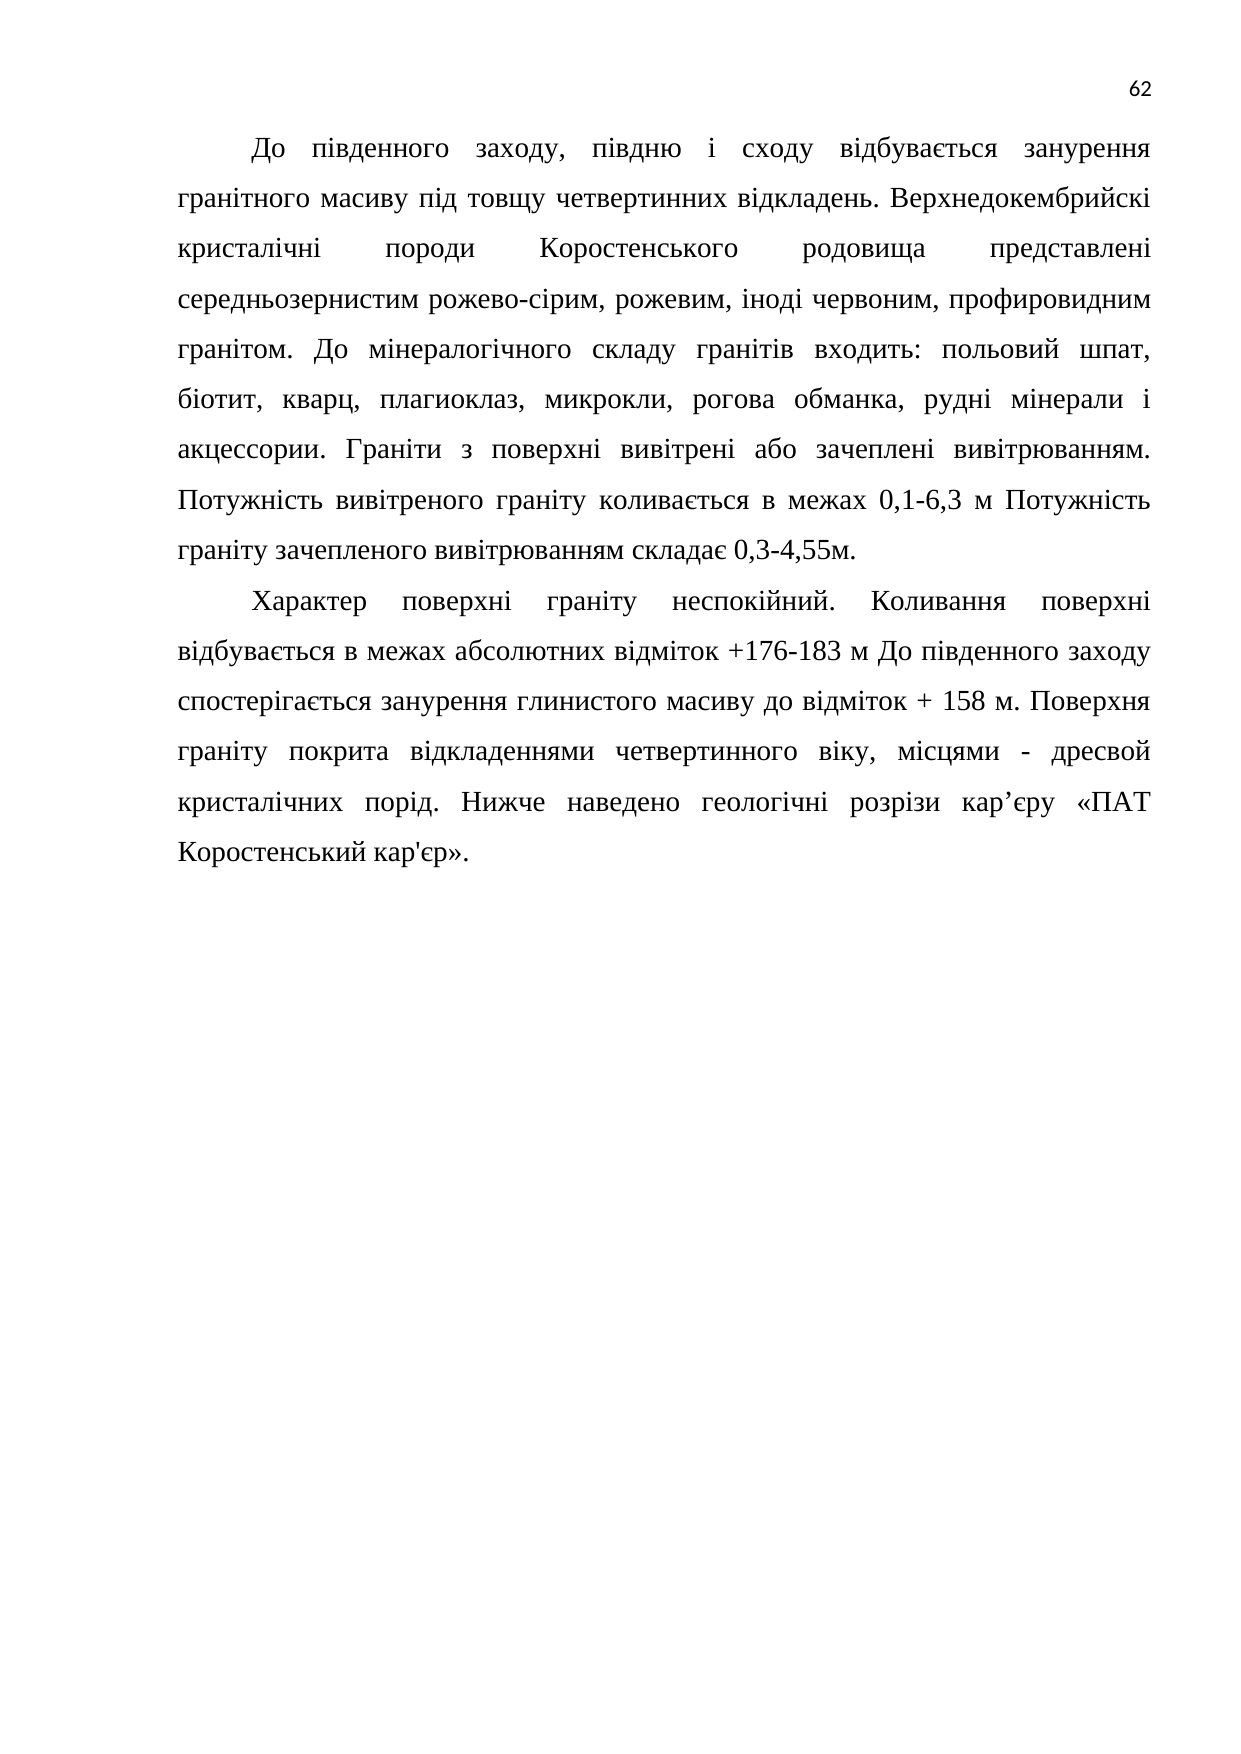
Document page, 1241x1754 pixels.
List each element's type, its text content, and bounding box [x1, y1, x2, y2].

text Характер поверхні граніту неспокійний. Коливання поверхні відбувається в межах абсолютних відміток +176-183 м До південного заходу спостерігається занурення глинистого масиву до відміток + 158 м. Поверхня граніту покрита відкладеннями четвертинного віку, місцями - дресвой кристалічних порід. Нижче наведено геологічні розрізи кар’єру «ПАТ Коростенський кар'єр». [177, 583, 1152, 868]
text До південного заходу, півдню і сходу відбувається занурення гранітного масиву під товщу четвертинних відкладень. Верхнедокембрийскі кристалічні породи Коростенського родовища представлені середньозернистим рожево-сірим, рожевим, іноді червоним, профировидним гранітом. До мінералогічного складу гранітів входить: польовий шпат, біотит, кварц, плагиоклаз, микрокли, рогова обманка, рудні мінерали і акцессории. Граніти з поверхні вивітрені або зачеплені вивітрюванням. Потужність вивітреного граніту коливається в межах 0,1-6,3 м Потужність граніту зачепленого вивітрюванням складає 0,3-4,55м. [177, 130, 1152, 566]
